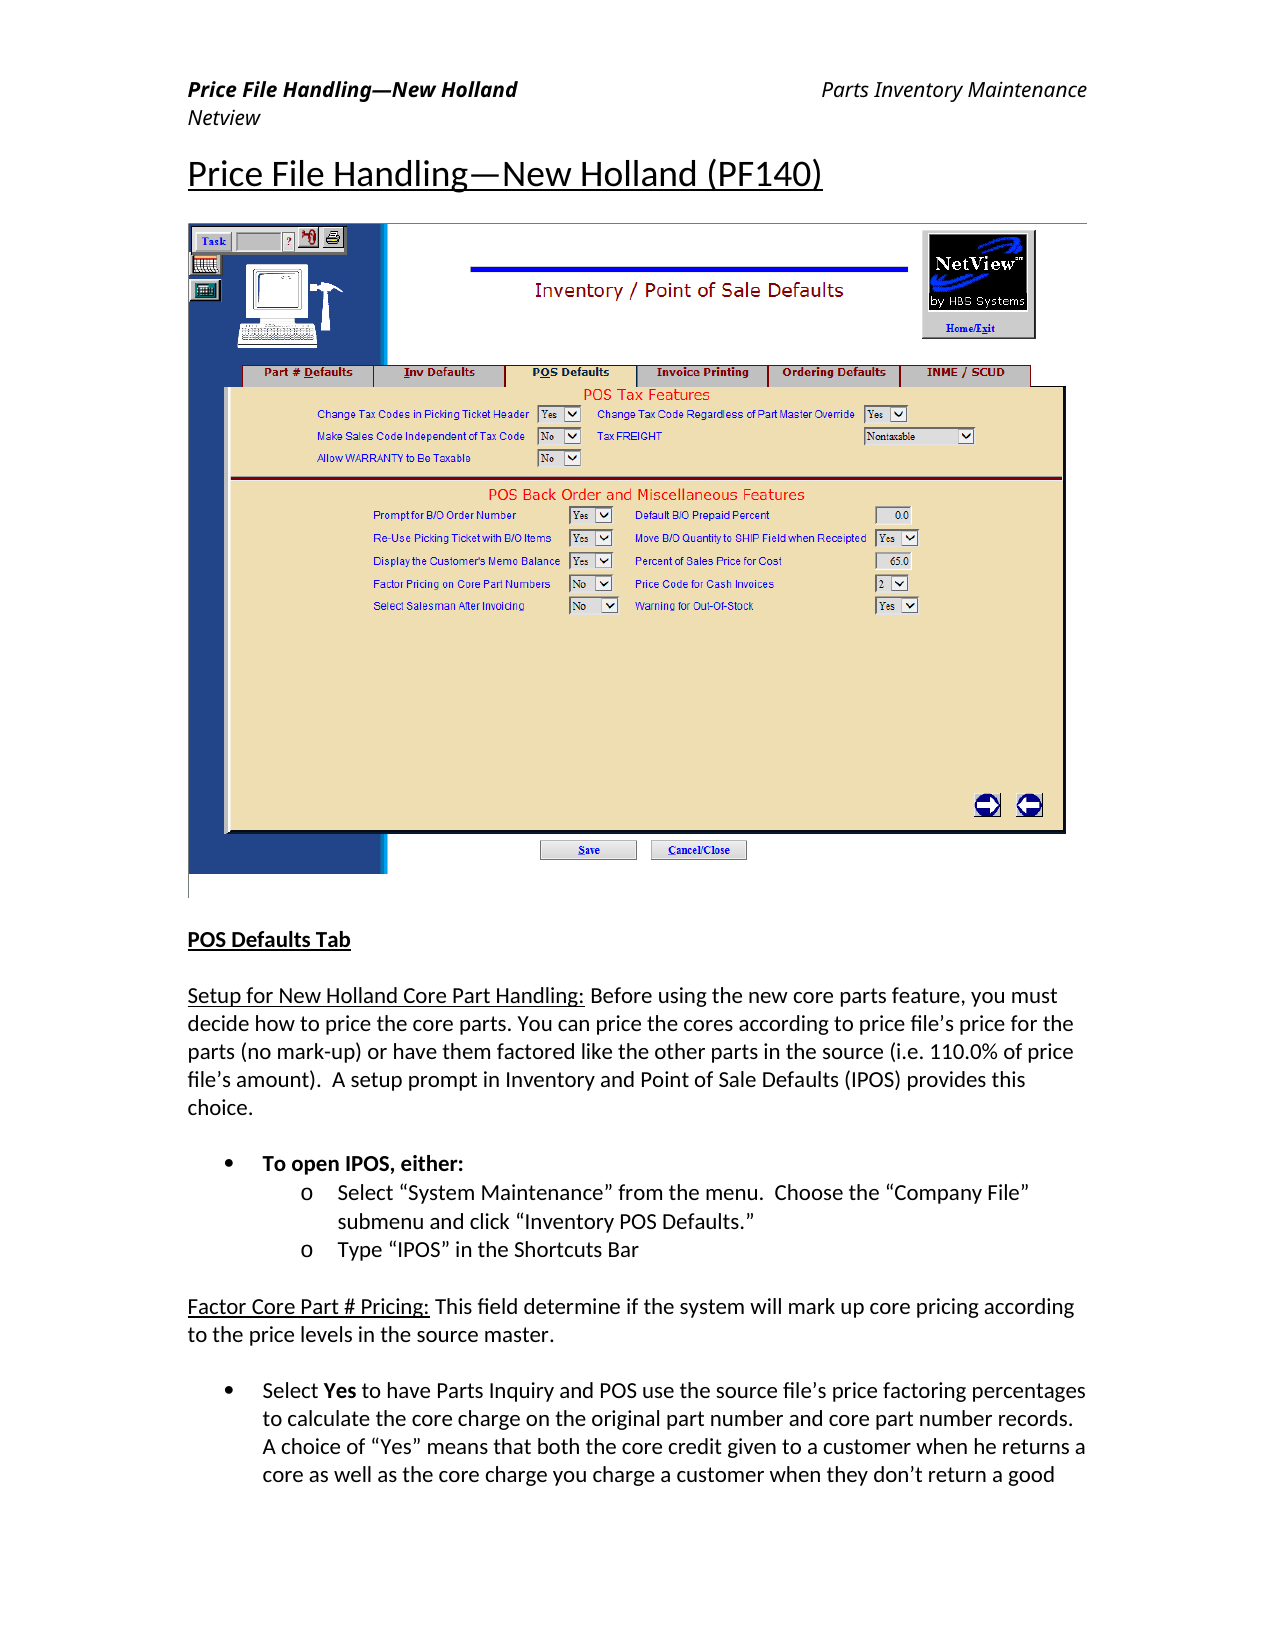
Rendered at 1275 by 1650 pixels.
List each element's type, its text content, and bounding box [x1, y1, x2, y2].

subtitle Setup for New Holland Core Part Handling: Before using the new core parts feature, you must decide how to price the core parts. You can price the cores according to price file’s price for the parts (no mark-up) or have them factored like the other parts in the source (i.e. 110.0% of price file’s amount). A setup prompt in Inventory and Point of Sale Defaults (IPOS) provides this choice. [187, 981, 1087, 1122]
picture [188, 223, 1087, 898]
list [225, 1376, 1087, 1488]
subtitle POS Defaults Tab [187, 925, 1087, 953]
text Price File Handling—New Holland (PF140) [187, 150, 1087, 196]
subtitle Factor Core Part # Pricing: This field determine if the system will mark up core pricing according to the price levels in the source master. [187, 1292, 1087, 1348]
subtitle To open IPOS, either: [225, 1149, 1087, 1178]
subtitle Select “System Maintenance” from the menu. Choose the “Company File” submenu and click “Inventory POS Defaults.” [300, 1178, 1087, 1235]
subtitle Type “IPOS” in the Shortcuts Bar [300, 1235, 1087, 1264]
